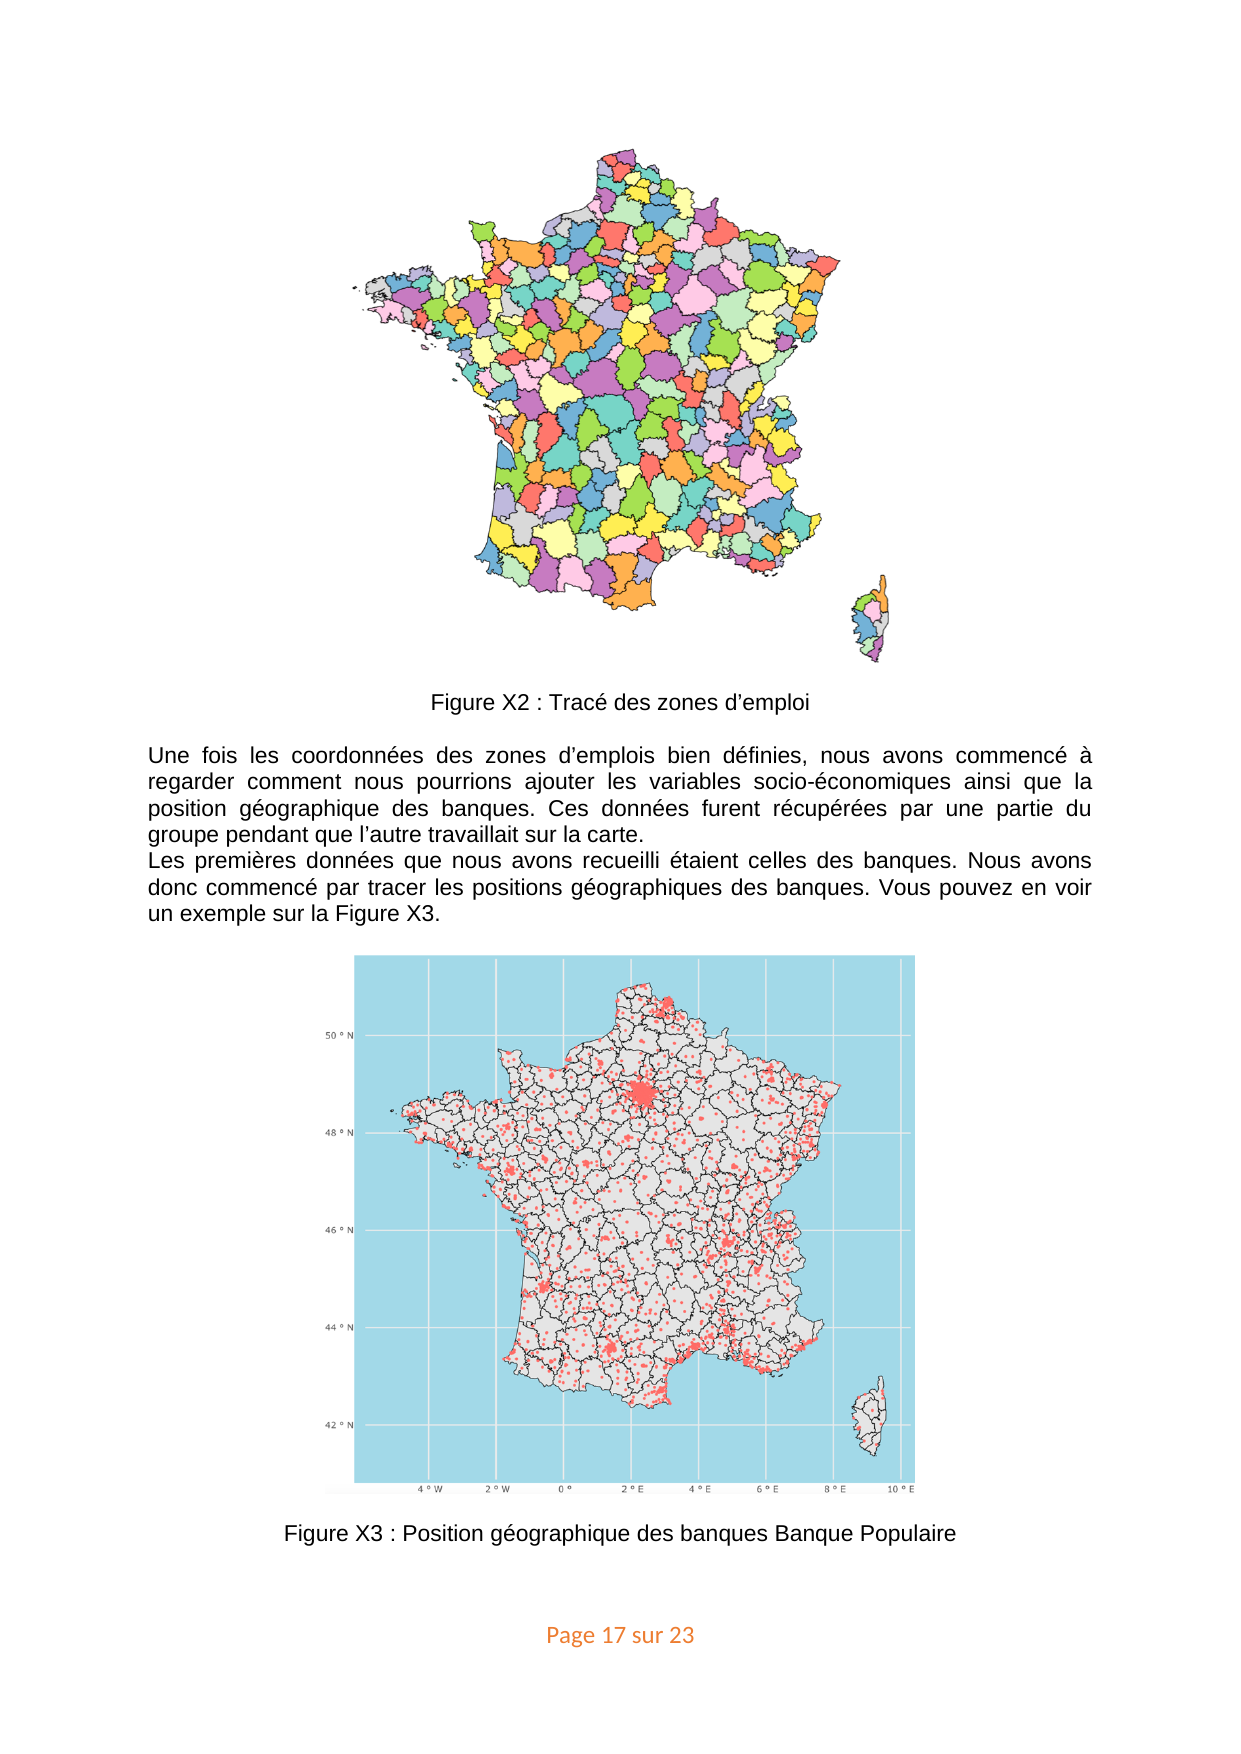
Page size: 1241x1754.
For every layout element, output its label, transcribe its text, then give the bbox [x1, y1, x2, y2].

text Les premières données que nous avons recueilli étaient celles des banques. Nous avons donc commencé par tracer les positions géographiques des banques. Vous pouvez en voir un exemple sur la Figure X3. [148, 1269, 1093, 1348]
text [148, 148, 1093, 200]
picture [350, 569, 890, 1085]
text Une fois les coordonnées des zones d’emplois bien définies, nous avons commencé à regarder comment nous pourrions ajouter les variables socio-économiques ainsi que la position géographique des banques. Ces données furent récupérées par une partie du groupe pendant que l’autre travaillait sur la carte. [148, 1164, 1093, 1269]
text Figure X2 : Tracé des zones d’emploi [148, 1111, 1093, 1137]
text Comme expliqué un peu plus haut, les objets sf sont compatibles avec les opérateurs du tidyverse. Nous avons donc utilisé des fonctions de dplyr, un package de base du tidyverse, qui permet d’effectuer de nombreuses manipulations sur les data frames. Nous avons tout d’abord utilisé la fonction group_by(), qui nous a permis de regrouper toutes les communes ayant la même zone d’emploi. Et nous avons fini par appliquer sur ce regroupement de variables la fonction summarize() qui permet de créer une nouvelle data frame où chaque ligne sera composée du numéro de la zone d’emplois et les géométries associées. [148, 332, 1093, 543]
text Après ces opérations réalisées, nous avons obtenu le tracé présent dans la Figure X2. [148, 543, 1093, 569]
text Ce qu’il faut comprendre ici, est que le logiciel lit les géométries comme des polygones. C’est-à-dire que chaque commune est considérée comme un polygone. Ainsi, au sein de chaque bloc de couleur de la carte, nous devons combiner tous les polygones de sorte à n’en obtenir qu’un seul qui serait celui de la zone d’emploi associée. [148, 200, 1093, 306]
